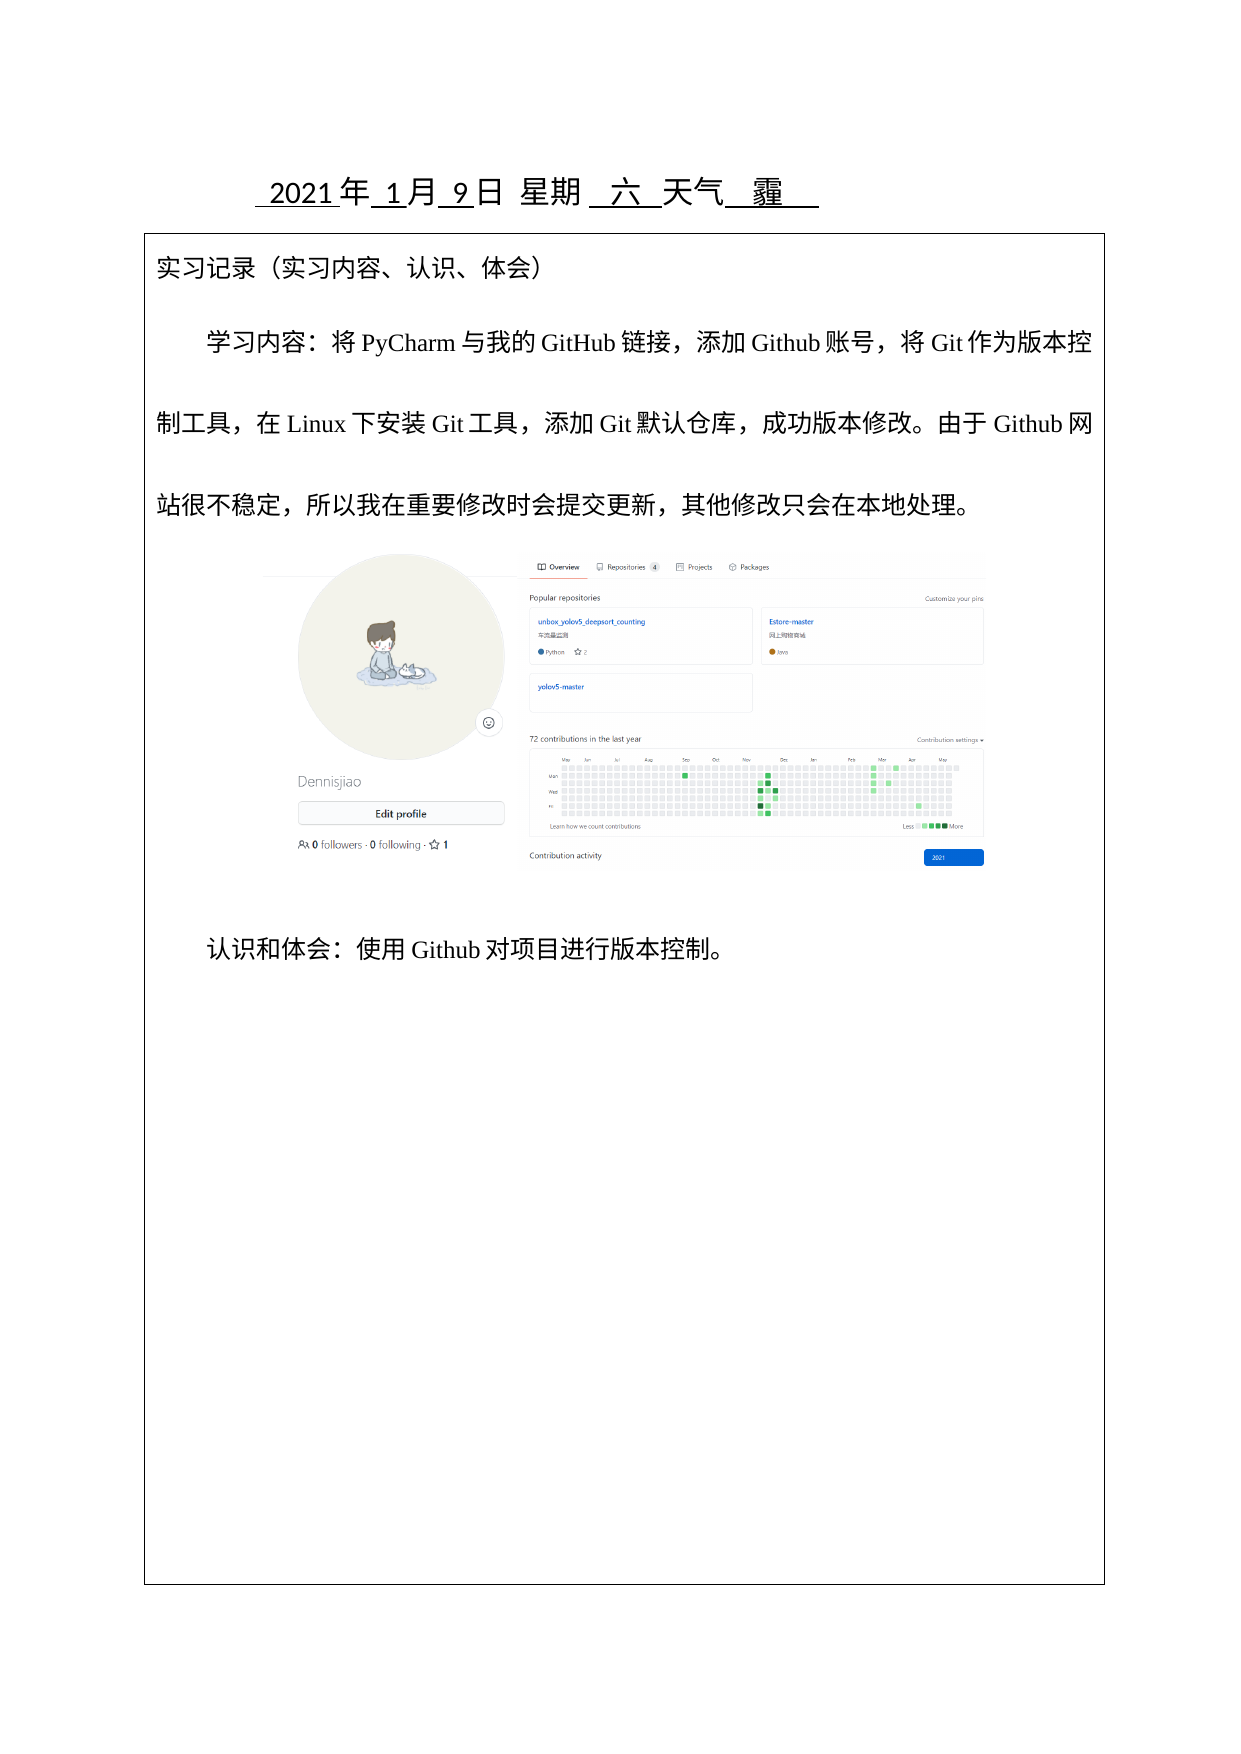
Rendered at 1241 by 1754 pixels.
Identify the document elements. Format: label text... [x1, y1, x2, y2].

picture [262, 544, 987, 871]
table_header 实习记录（实习内容、认识、体会） 学习内容：将PyCharm与我的GitHub链接，添加Github账号，将Git作为版本控制工具，在Linux下安装Git工具，添加Git默认仓库，成功版本修改。由于Github网站很不稳定，所以我在重要修改时会提交更新，其他修改只会在本地处理。 认识和体会：使用Github对项目进行版本控制。 [145, 234, 1104, 1584]
text 2021 年 1月 9日 星期 六 天气 霾 [130, 157, 1128, 222]
